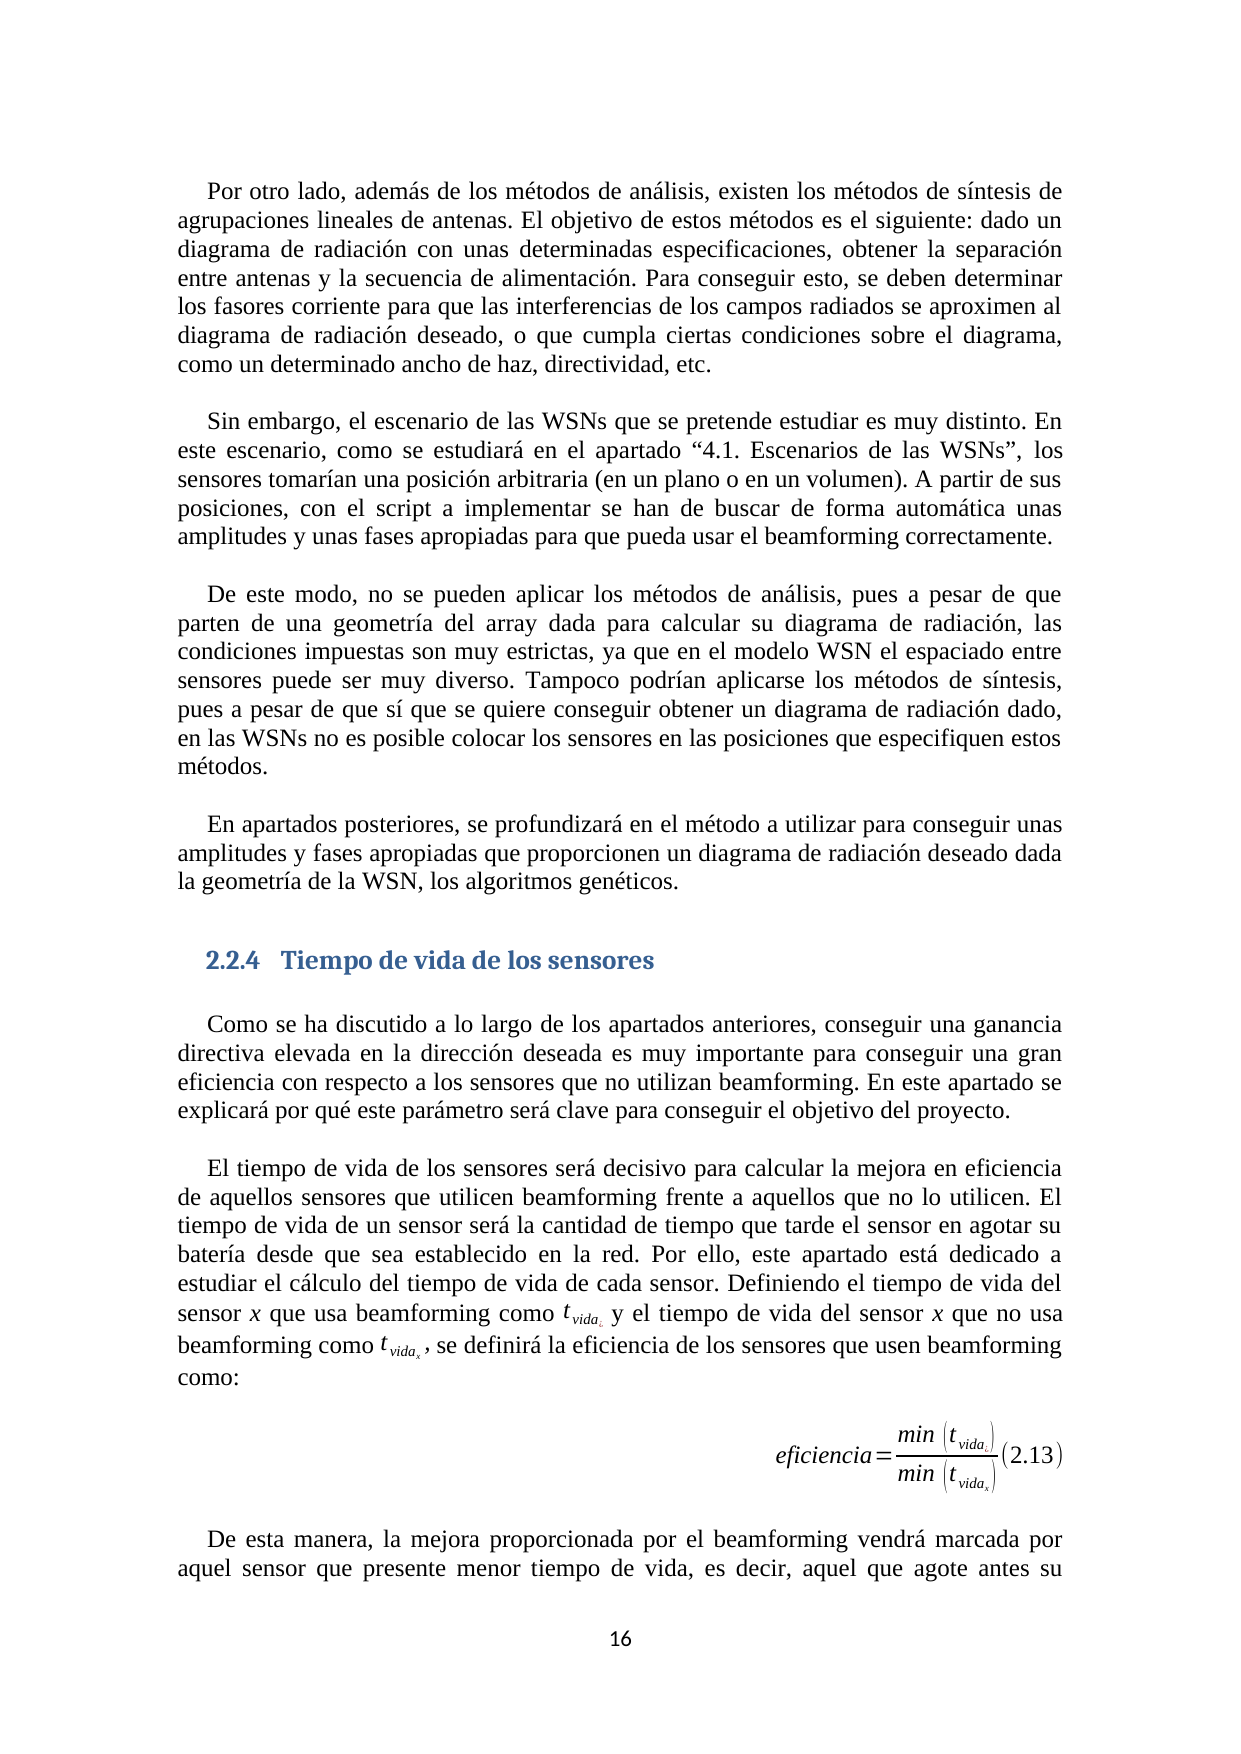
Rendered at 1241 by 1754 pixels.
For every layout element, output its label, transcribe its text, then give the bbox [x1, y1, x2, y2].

text El tiempo de vida de los sensores será decisivo para calcular la mejora en eficiencia de aquellos sensores que utilicen beamforming frente a aquellos que no lo utilicen. El tiempo de vida de un sensor será la cantidad de tiempo que tarde el sensor en agotar su batería desde que sea establecido en la red. Por ello, este apartado está dedicado a estudiar el cálculo del tiempo de vida de cada sensor. Definiendo el tiempo de vida del sensor x que usa beamforming como y el tiempo de vida del sensor x que no usa beamforming como se definirá la eficiencia de los sensores que usen beamforming como: [177, 1153, 1063, 1391]
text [177, 1524, 1063, 1581]
text Sin embargo, el escenario de las WSNs que se pretende estudiar es muy distinto. En este escenario, como se estudiará en el apartado “4.1. Escenarios de las WSNs”, los sensores tomarían una posición arbitraria (en un plano o en un volumen). A partir de sus posiciones, con el script a implementar se han de buscar de forma automática unas amplitudes y unas fases apropiadas para que pueda usar el beamforming correctamente. [177, 406, 1063, 550]
text Por otro lado, además de los métodos de análisis, existen los métodos de síntesis de agrupaciones lineales de antenas. El objetivo de estos métodos es el siguiente: dado un diagrama de radiación con unas determinadas especificaciones, obtener la separación entre antenas y la secuencia de alimentación. Para conseguir esto, se deben determinar los fasores corriente para que las interferencias de los campos radiados se aproximen al diagrama de radiación deseado, o que cumpla ciertas condiciones sobre el diagrama, como un determinado ancho de haz, directividad, etc. [177, 176, 1063, 378]
text De este modo, no se pueden aplicar los métodos de análisis, pues a pesar de que parten de una geometría del array dada para calcular su diagrama de radiación, las condiciones impuestas son muy estrictas, ya que en el modelo WSN el espaciado entre sensores puede ser muy diverso. Tampoco podrían aplicarse los métodos de síntesis, pues a pesar de que sí que se quiere conseguir obtener un diagrama de radiación dado, en las WSNs no es posible colocar los sensores en las posiciones que especifiquen estos métodos. [177, 579, 1063, 780]
subtitle Tiempo de vida de los sensores [206, 945, 1063, 976]
text Como se ha discutido a lo largo de los apartados anteriores, conseguir una ganancia directiva elevada en la dirección deseada es muy importante para conseguir una gran eficiencia con respecto a los sensores que no utilizan beamforming. En este apartado se explicará por qué este parámetro será clave para conseguir el objetivo del proyecto. [177, 1009, 1063, 1124]
text En apartados posteriores, se profundizará en el método a utilizar para conseguir unas amplitudes y fases apropiadas que proporcionen un diagrama de radiación deseado dada la geometría de la WSN, los algoritmos genéticos. [177, 809, 1063, 895]
